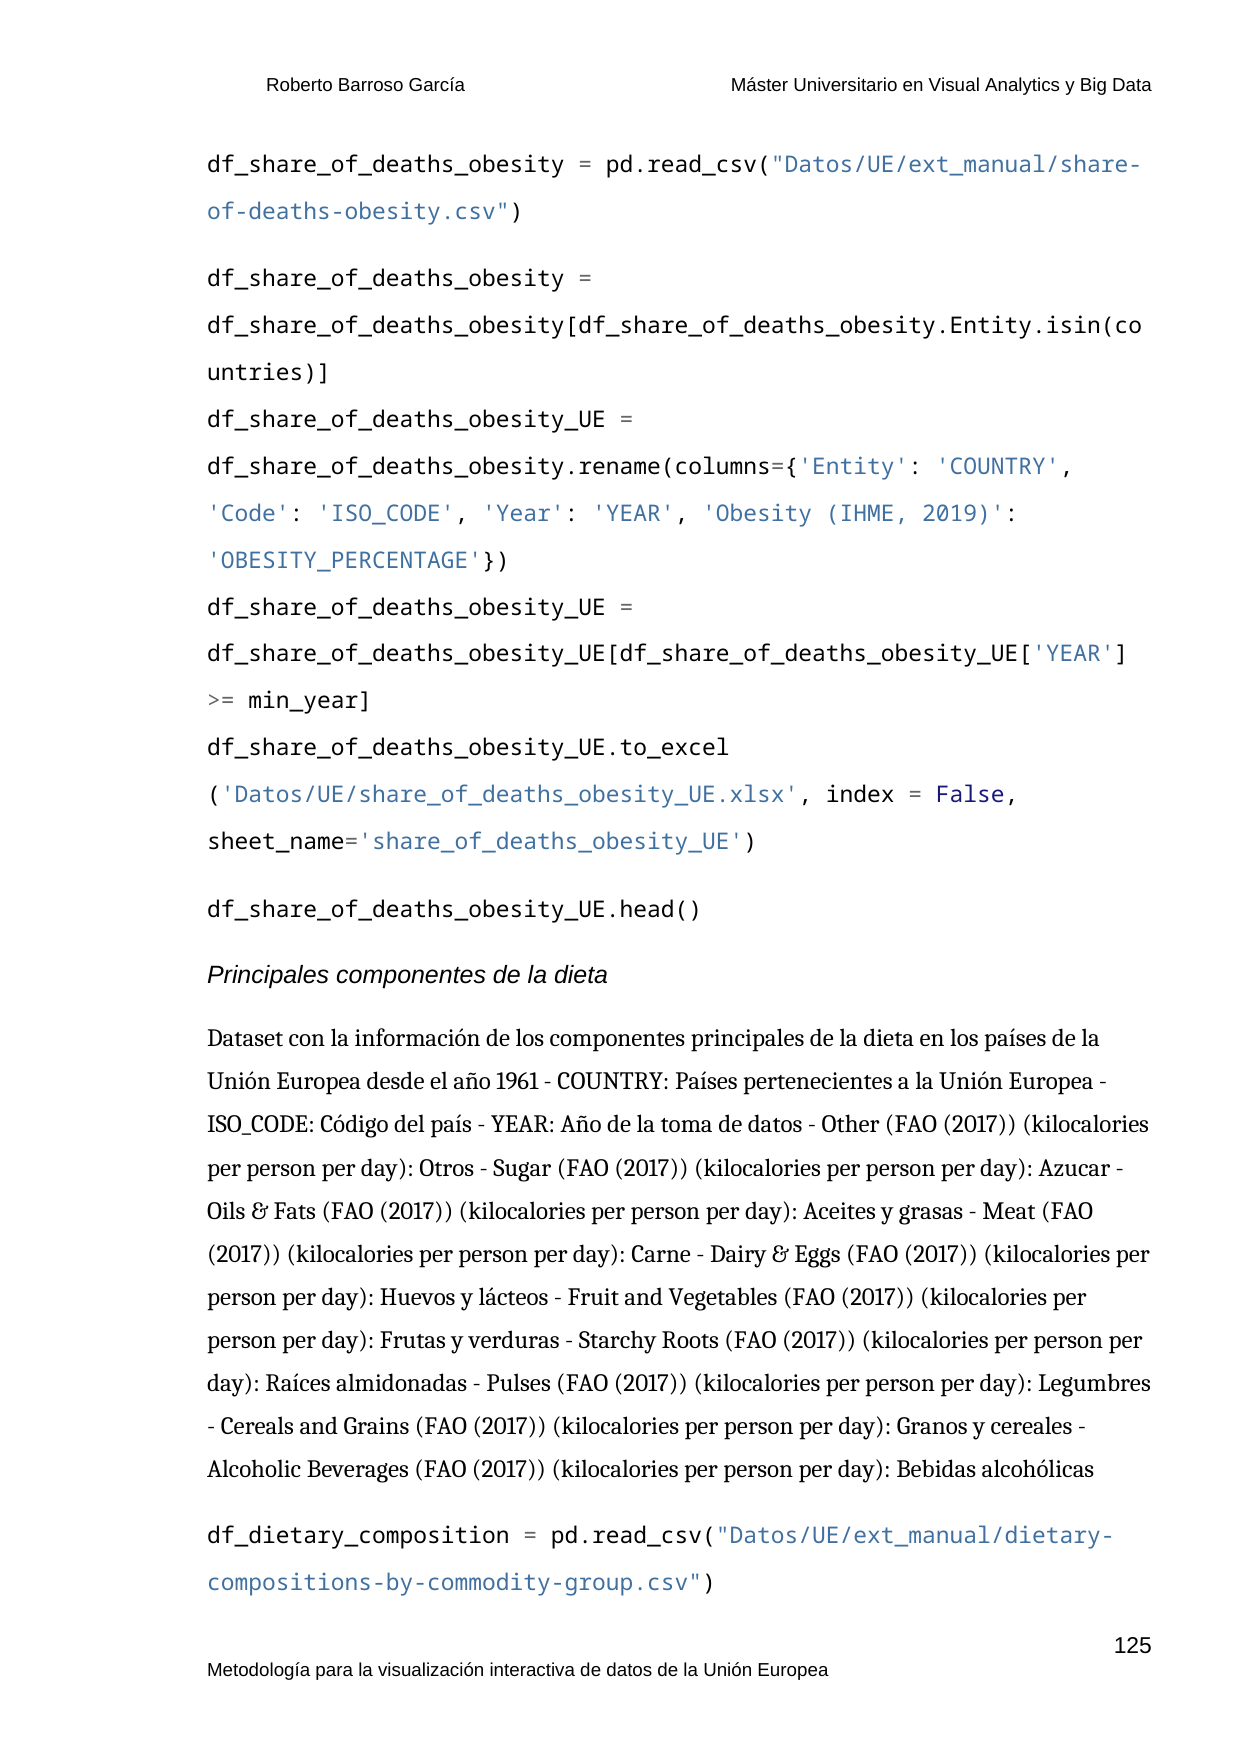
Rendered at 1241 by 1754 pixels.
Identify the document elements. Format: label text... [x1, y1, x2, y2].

text df_share_of_deaths_obesity_UE.head() [207, 892, 1152, 924]
text df_share_of_deaths_obesity = df_share_of_deaths_obesity[df_share_of_deaths_obesity.Entity.isin(countries)] df_share_of_deaths_obesity_UE = df_share_of_deaths_obesity.rename(columns={'Entity': 'COUNTRY', 'Code': 'ISO_CODE', 'Year': 'YEAR', 'Obesity (IHME, 2019)': 'OBESITY_PERCENTAGE'}) df_share_of_deaths_obesity_UE = df_share_of_deaths_obesity_UE[df_share_of_deaths_obesity_UE['YEAR'] >= min_year] df_share_of_deaths_obesity_UE.to_excel('Datos/UE/share_of_deaths_obesity_UE.xlsx', index = False, sheet_name='share_of_deaths_obesity_UE') [207, 262, 1152, 856]
text df_dietary_composition = pd.read_csv("Datos/UE/ext_manual/dietary-compositions-by-commodity-group.csv") [207, 1519, 1152, 1597]
text Principales componentes de la dieta [207, 960, 1152, 989]
text Dataset con la información de los componentes principales de la dieta en los países de la Unión Europea desde el año 1961 - COUNTRY: Países pertenecientes a la Unión Europea - ISO_CODE: Código del país - YEAR: Año de la toma de datos - Other (FAO (2017)) (kilocalories per person per day): Otros - Sugar (FAO (2017)) (kilocalories per person per day): Azucar - Oils & Fats (FAO (2017)) (kilocalories per person per day): Aceites y grasas - Meat (FAO (2017)) (kilocalories per person per day): Carne - Dairy & Eggs (FAO (2017)) (kilocalories per person per day): Huevos y lácteos - Fruit and Vegetables (FAO (2017)) (kilocalories per person per day): Frutas y verduras - Starchy Roots (FAO (2017)) (kilocalories per person per day): Raíces almidonadas - Pulses (FAO (2017)) (kilocalories per person per day): Legumbres - Cereals and Grains (FAO (2017)) (kilocalories per person per day): Granos y cereales - Alcoholic Beverages (FAO (2017)) (kilocalories per person per day): Bebidas alcohólicas [207, 1024, 1152, 1484]
text df_share_of_deaths_obesity = pd.read_csv("Datos/UE/ext_manual/share-of-deaths-obesity.csv") [207, 148, 1152, 226]
